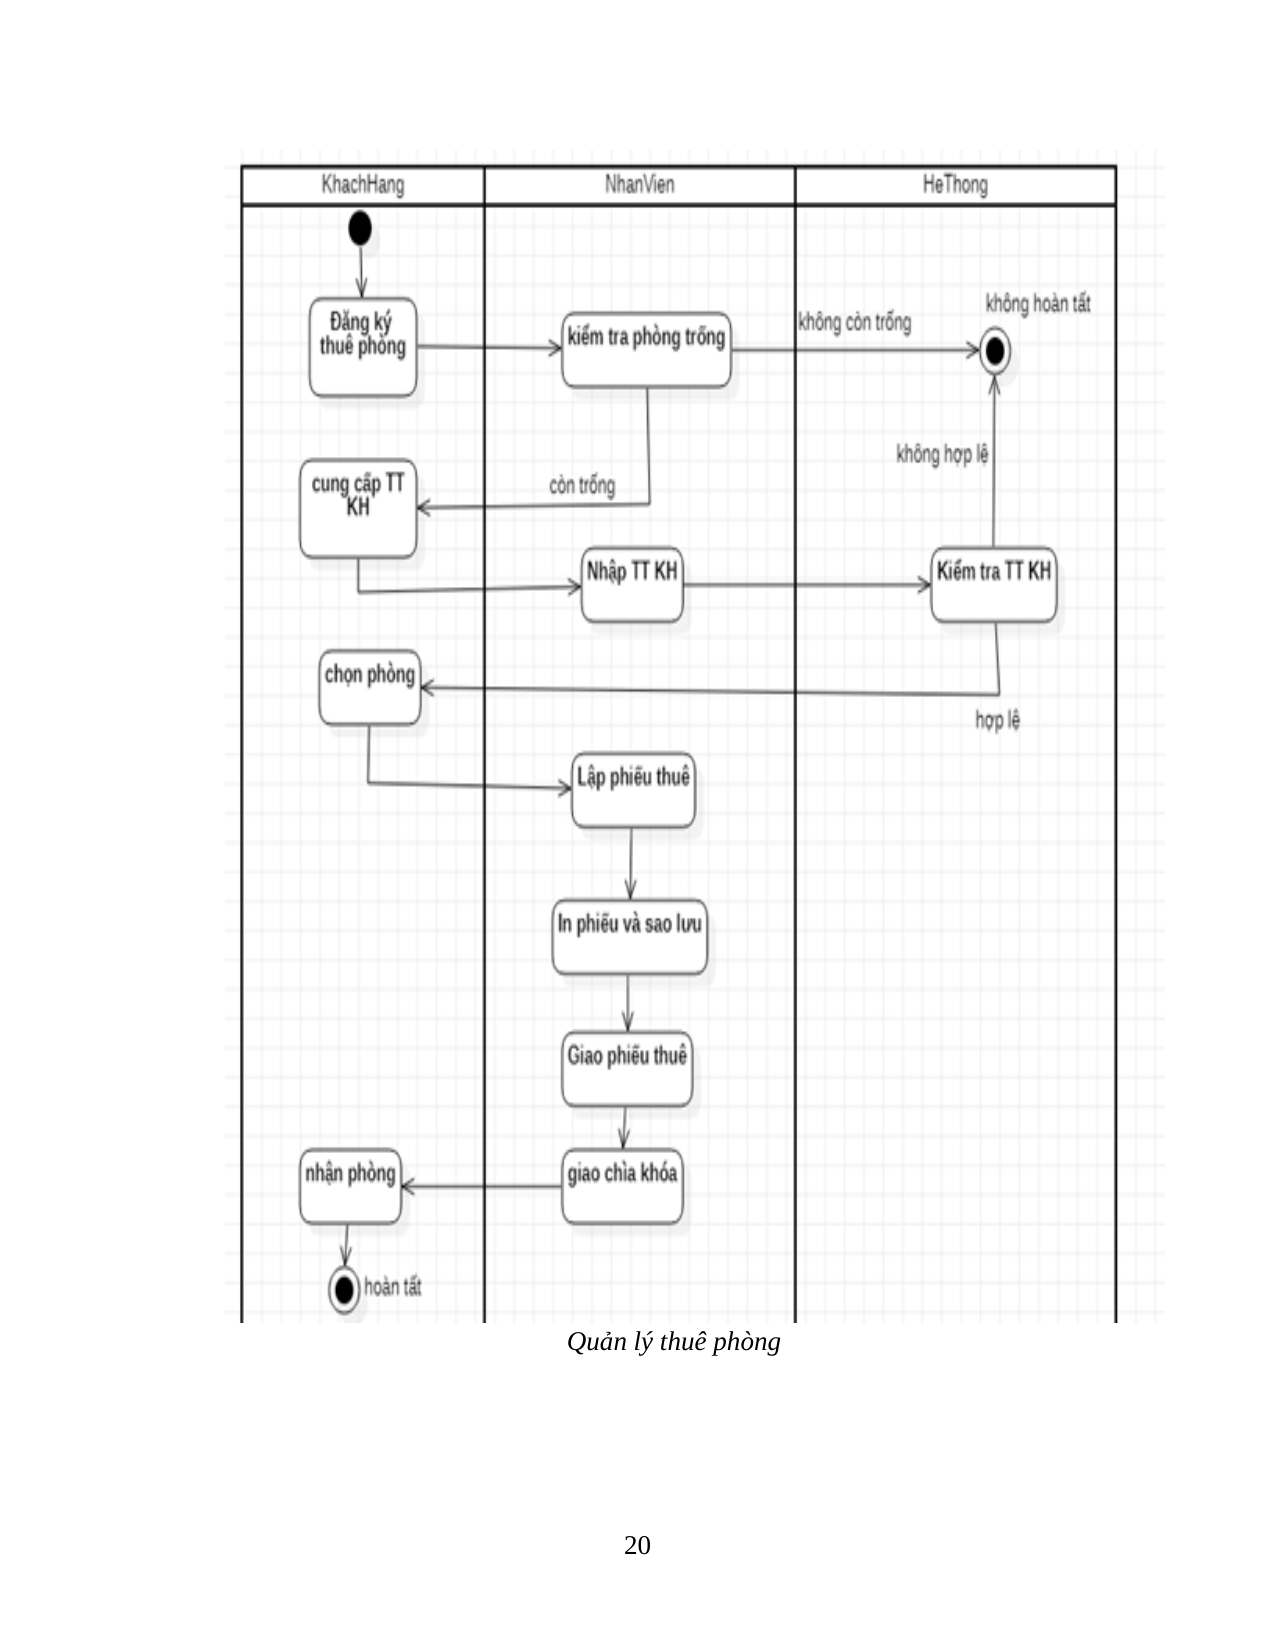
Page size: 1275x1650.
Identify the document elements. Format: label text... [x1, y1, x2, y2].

picture [225, 150, 1165, 1323]
list Quản lý thuê phòng [225, 1325, 1125, 1356]
